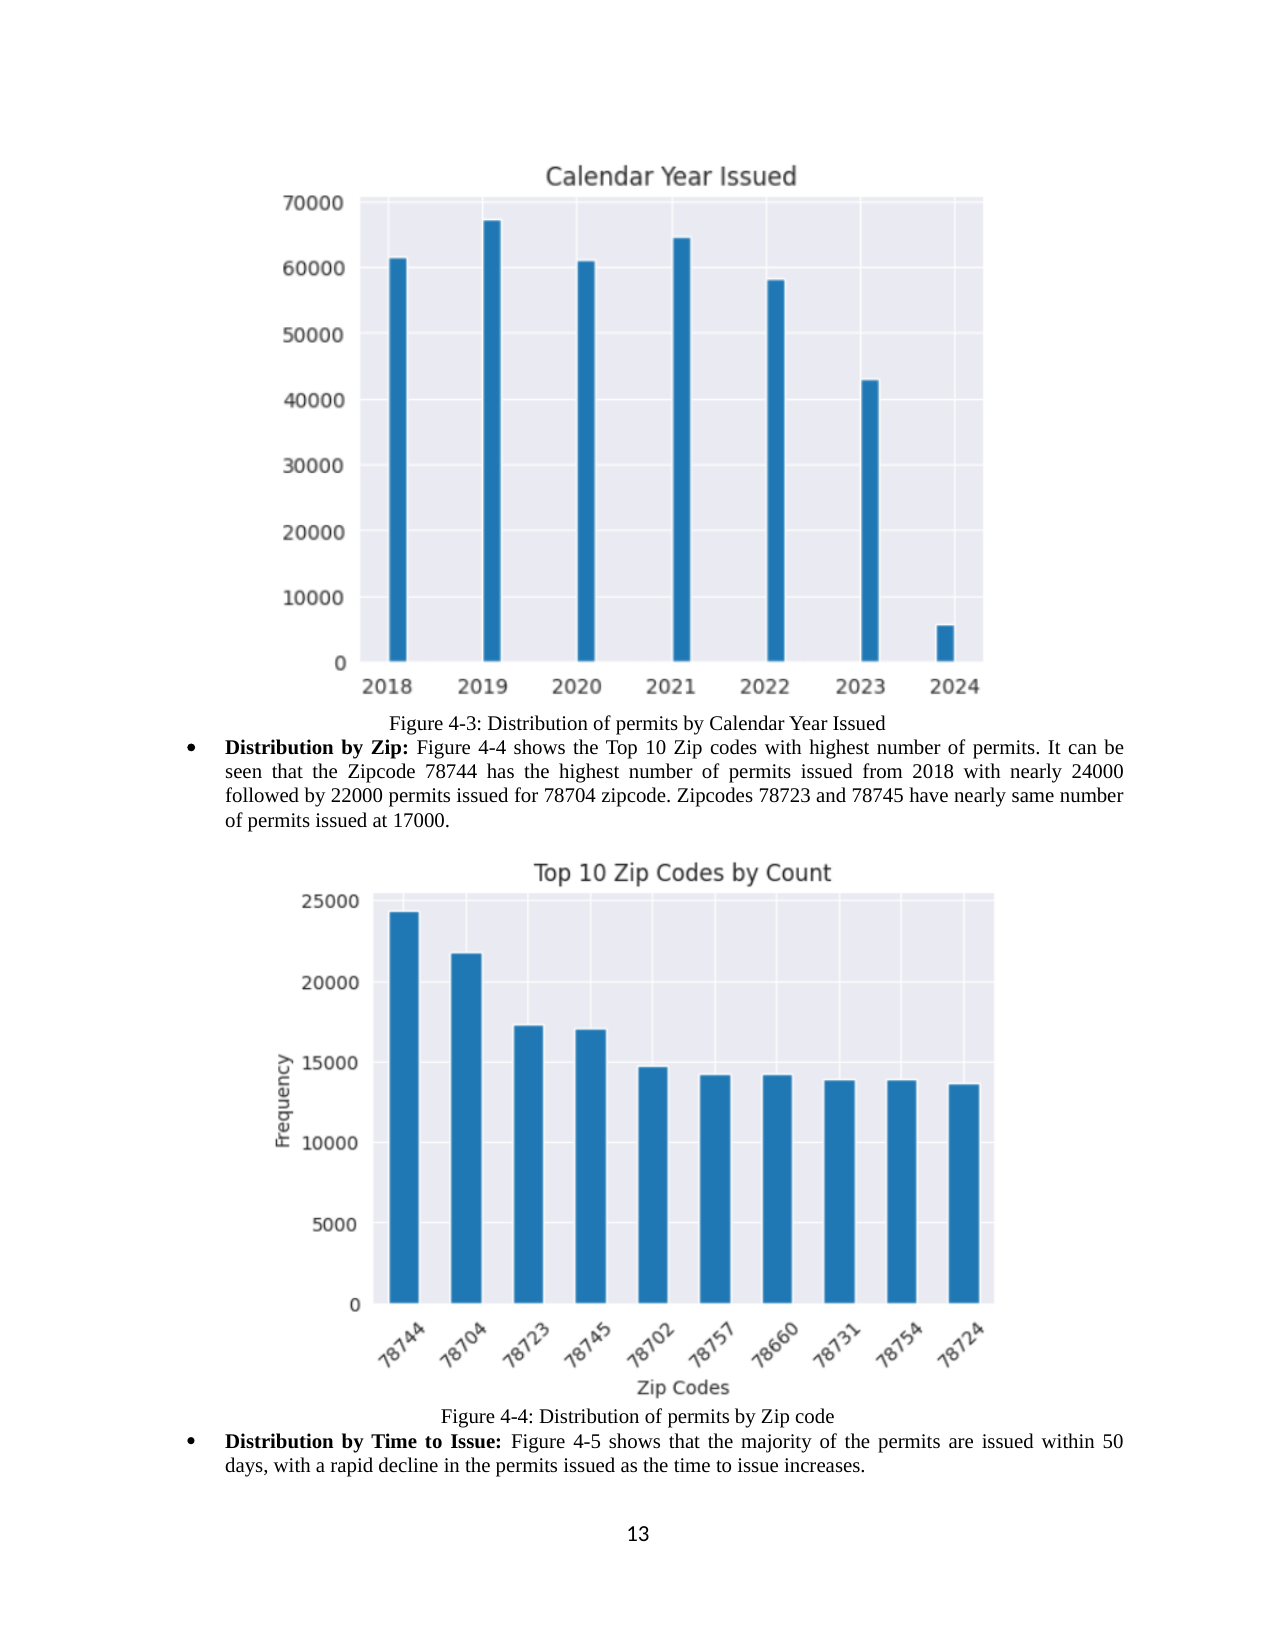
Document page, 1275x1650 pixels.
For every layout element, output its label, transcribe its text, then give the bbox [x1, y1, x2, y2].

table_header Figure 4-3: Distribution of permits by Calendar Year Issued [267, 150, 1008, 735]
list Distribution by Time to Issue: Figure 4-5 shows that the majority of the permits are issued within 50 days, with a rapid decline in the permits issued as the time to issue increases. [187, 1428, 1125, 1477]
picture [260, 848, 1015, 1405]
list Distribution by Zip: Figure 4-4 shows the Top 10 Zip codes with highest number of permits. It can be seen that the Zipcode 78744 has the highest number of permits issued from 2018 with nearly 24000 followed by 22000 permits issued for 78704 zipcode. Zipcodes 78723 and 78745 have nearly same number of permits issued at 17000. [187, 735, 1125, 832]
picture [278, 150, 997, 712]
table_header Figure 4-4: Distribution of permits by Zip code [249, 848, 1026, 1428]
